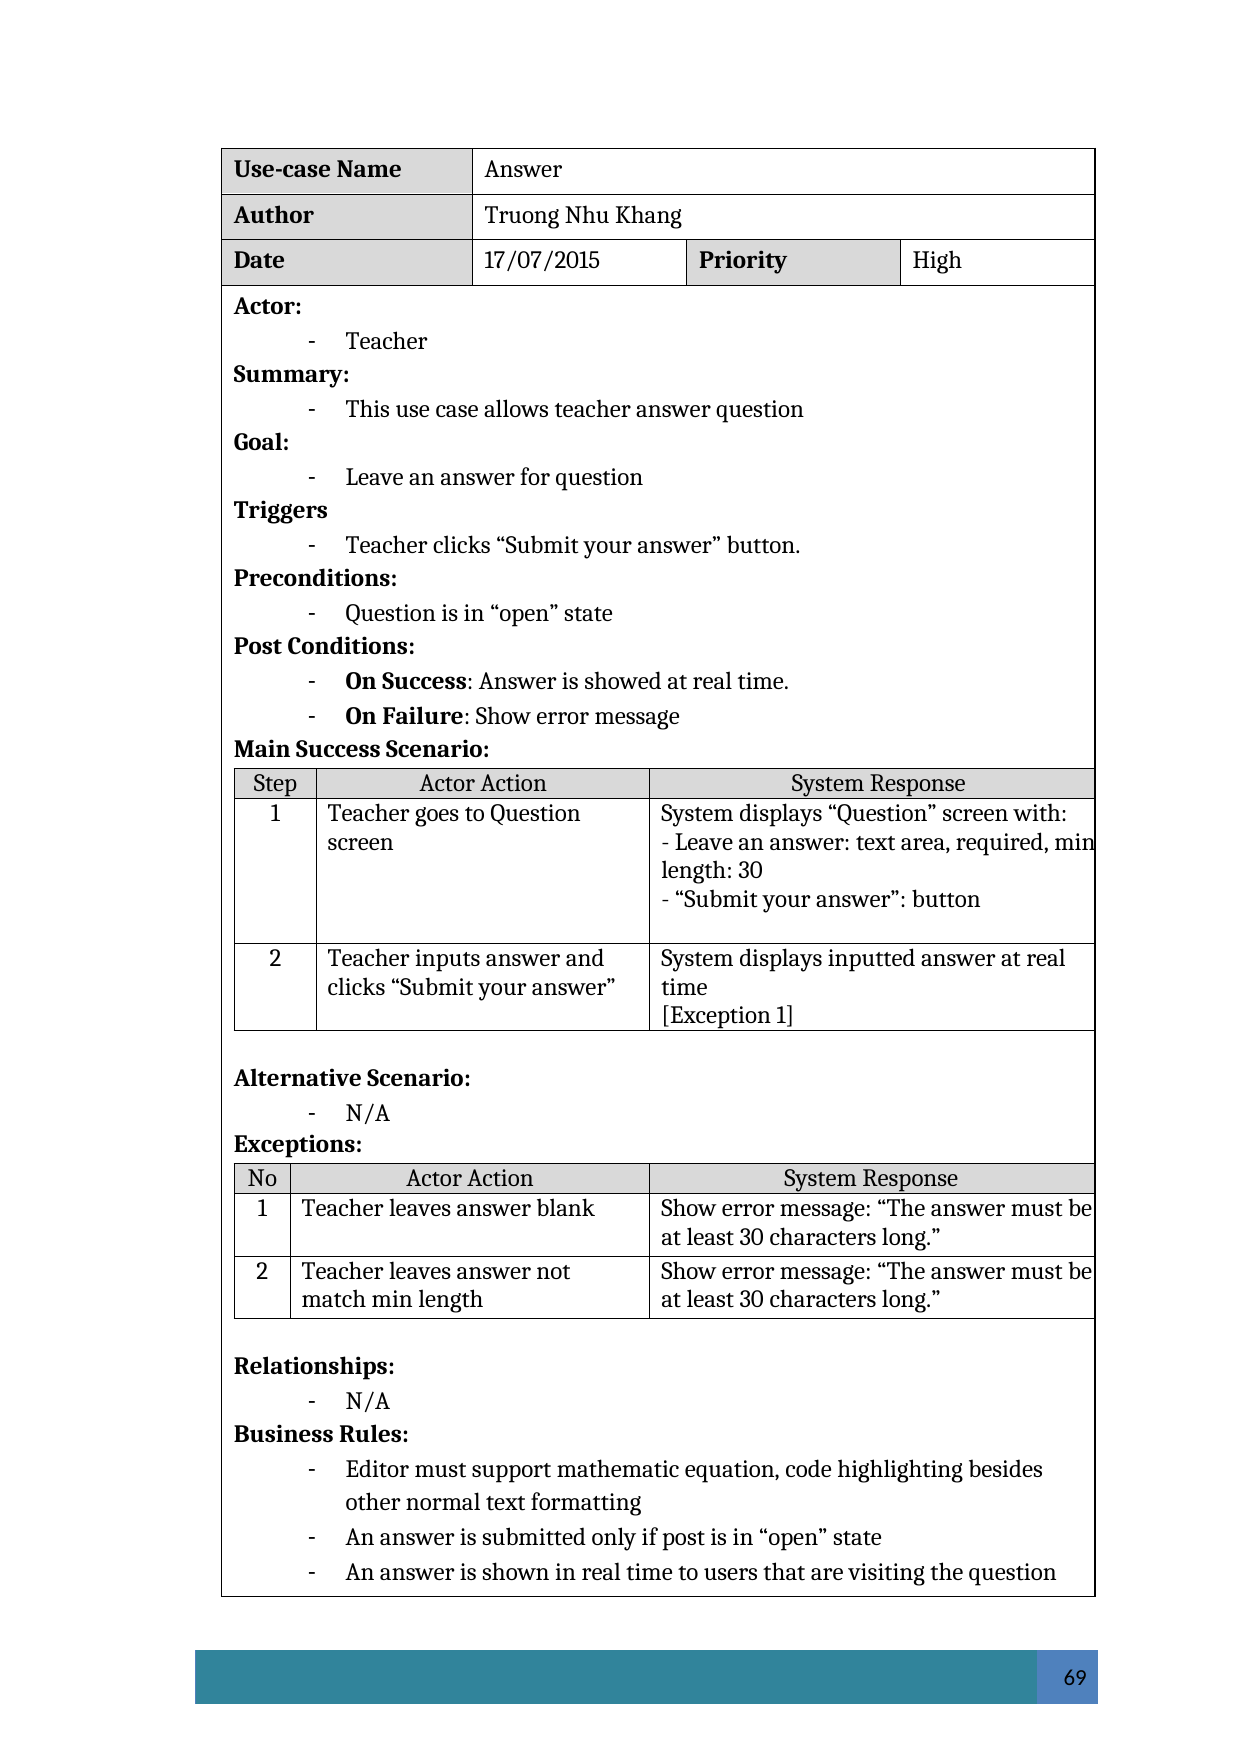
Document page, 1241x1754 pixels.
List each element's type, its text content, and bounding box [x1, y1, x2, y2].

table_cell Date [222, 240, 472, 285]
table_cell High [901, 240, 1094, 285]
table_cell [222, 286, 1094, 1596]
table_cell 17/07/2015 [473, 240, 686, 285]
table_cell Priority [687, 240, 900, 285]
table_cell Truong Nhu Khang [473, 195, 1094, 239]
table_cell Author [222, 195, 472, 239]
table_cell Answer [473, 149, 1094, 193]
table_cell Use-case Name [222, 149, 472, 193]
